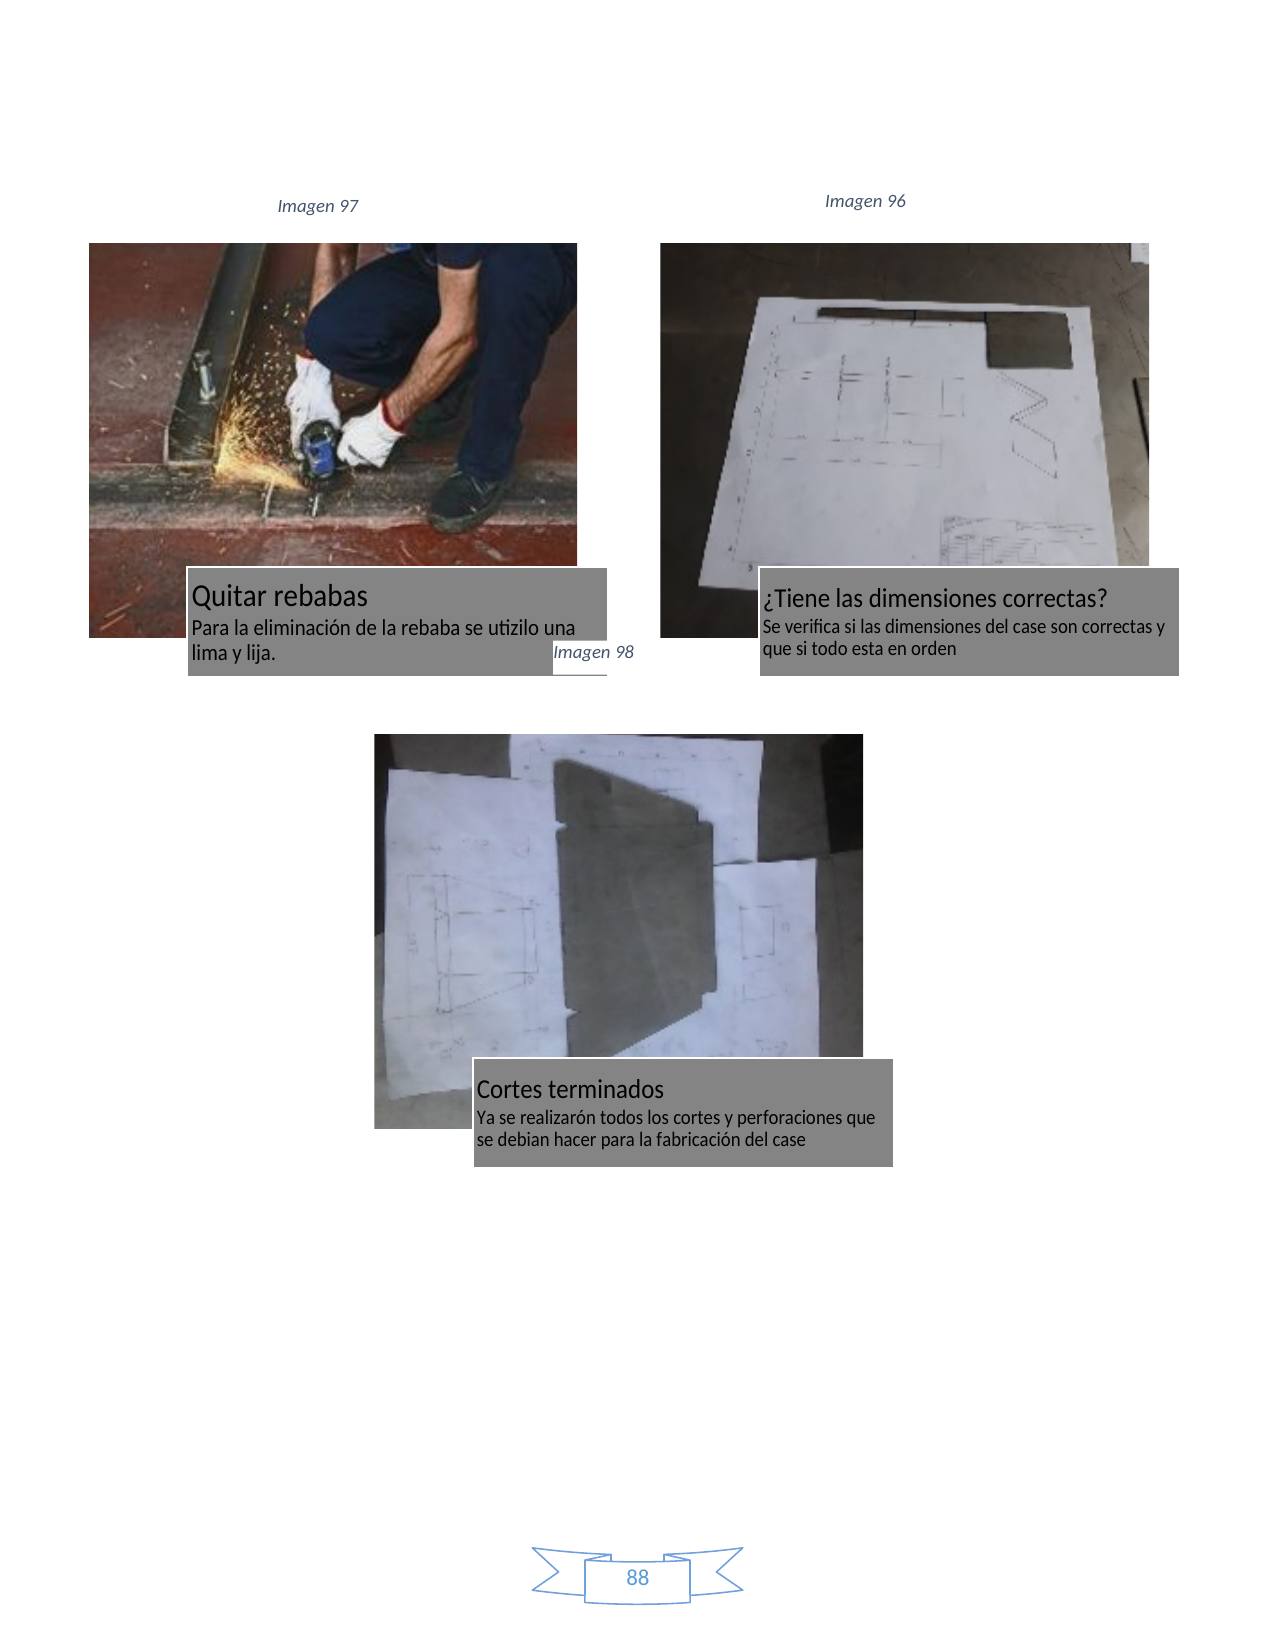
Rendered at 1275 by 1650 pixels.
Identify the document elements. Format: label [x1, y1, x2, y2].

picture [374, 734, 864, 1129]
picture [660, 243, 1150, 638]
picture [89, 243, 578, 638]
